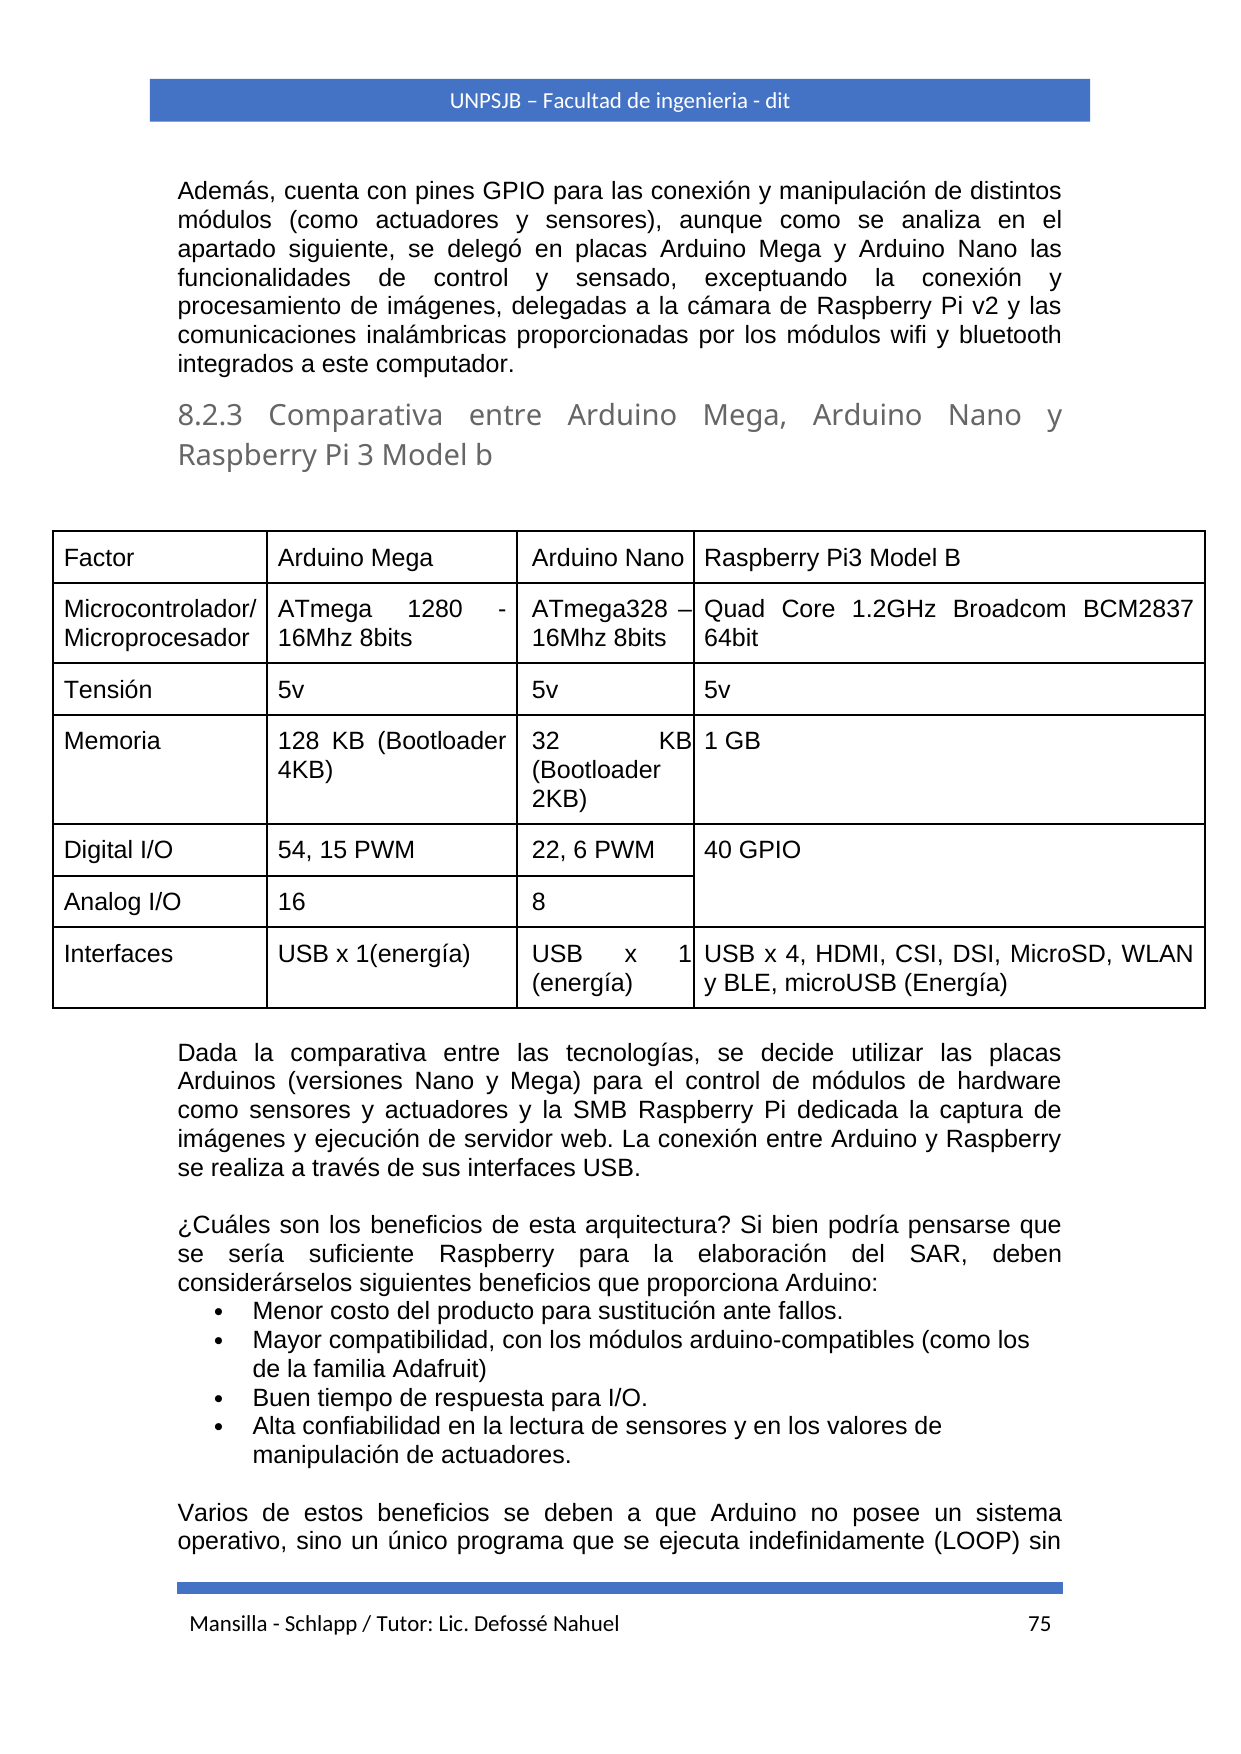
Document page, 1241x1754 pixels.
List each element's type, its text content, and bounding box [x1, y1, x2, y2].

table_cell USB x 1(energía) [268, 928, 516, 1007]
table_cell Microcontrolador/ Microprocesador [54, 584, 266, 662]
table_cell 32 KB (Bootloader 2KB) [518, 716, 693, 823]
table_cell 5v [268, 664, 516, 714]
list Menor costo del producto para sustitución ante fallos. [215, 1296, 1063, 1325]
table_cell Tensión [54, 664, 266, 714]
table_header Factor [54, 532, 266, 582]
table_cell USB x 1 (energía) [518, 928, 693, 1007]
table_cell ATmega328 – 16Mhz 8bits [518, 584, 693, 662]
table_cell 40 GPIO [695, 825, 1204, 926]
table_cell Memoria [54, 716, 266, 823]
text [177, 1497, 1063, 1555]
text Además, cuenta con pines GPIO para las conexión y manipulación de distintos módulos (como actuadores y sensores), aunque como se analiza en el apartado siguiente, se delegó en placas Arduino Mega y Arduino Nano las funcionalidades de control y sensado, exceptuando la conexión y procesamiento de imágenes, delegadas a la cámara de Raspberry Pi v2 y las comunicaciones inalámbricas proporcionadas por los módulos wifi y bluetooth integrados a este computador. [177, 176, 1063, 378]
table_cell 1 GB [695, 716, 1204, 823]
table_cell Interfaces [54, 928, 266, 1007]
table_header Raspberry Pi3 Model B [695, 532, 1204, 582]
table_cell USB x 4, HDMI, CSI, DSI, MicroSD, WLAN y BLE, microUSB (Energía) [695, 928, 1204, 1007]
table_cell 54, 15 PWM [268, 825, 516, 874]
table_cell 16 [268, 877, 516, 926]
table_header Arduino Mega [268, 532, 516, 582]
table_cell 8 [518, 877, 693, 926]
table_header Arduino Nano [518, 532, 693, 582]
list Buen tiempo de respuesta para I/O. [215, 1382, 1063, 1411]
text Dada la comparativa entre las tecnologías, se decide utilizar las placas Arduinos (versiones Nano y Mega) para el control de módulos de hardware como sensores y actuadores y la SMB Raspberry Pi dedicada la captura de imágenes y ejecución de servidor web. La conexión entre Arduino y Raspberry se realiza a través de sus interfaces USB. [177, 1037, 1063, 1181]
table_cell Digital I/O [54, 825, 266, 874]
list Alta confiabilidad en la lectura de sensores y en los valores de manipulación de actuadores. [215, 1411, 1063, 1469]
table_cell 128 KB (Bootloader 4KB) [268, 716, 516, 823]
table_cell Quad Core 1.2GHz Broadcom BCM2837 64bit [695, 584, 1204, 662]
table_cell ATmega 1280 - 16Mhz 8bits [268, 584, 516, 662]
subtitle 8.2.3 Comparativa entre Arduino Mega, Arduino Nano y Raspberry Pi 3 Model b [177, 394, 1063, 474]
list Mayor compatibilidad, con los módulos arduino-compatibles (como los de la familia Adafruit) [215, 1325, 1063, 1382]
table_cell 22, 6 PWM [518, 825, 693, 874]
table_cell Analog I/O [54, 877, 266, 926]
table_cell 5v [695, 664, 1204, 714]
text ¿Cuáles son los beneficios de esta arquitectura? Si bien podría pensarse que se sería suficiente Raspberry para la elaboración del SAR, deben considerárselos siguientes beneficios que proporciona Arduino: [177, 1210, 1063, 1296]
table_cell 5v [518, 664, 693, 714]
